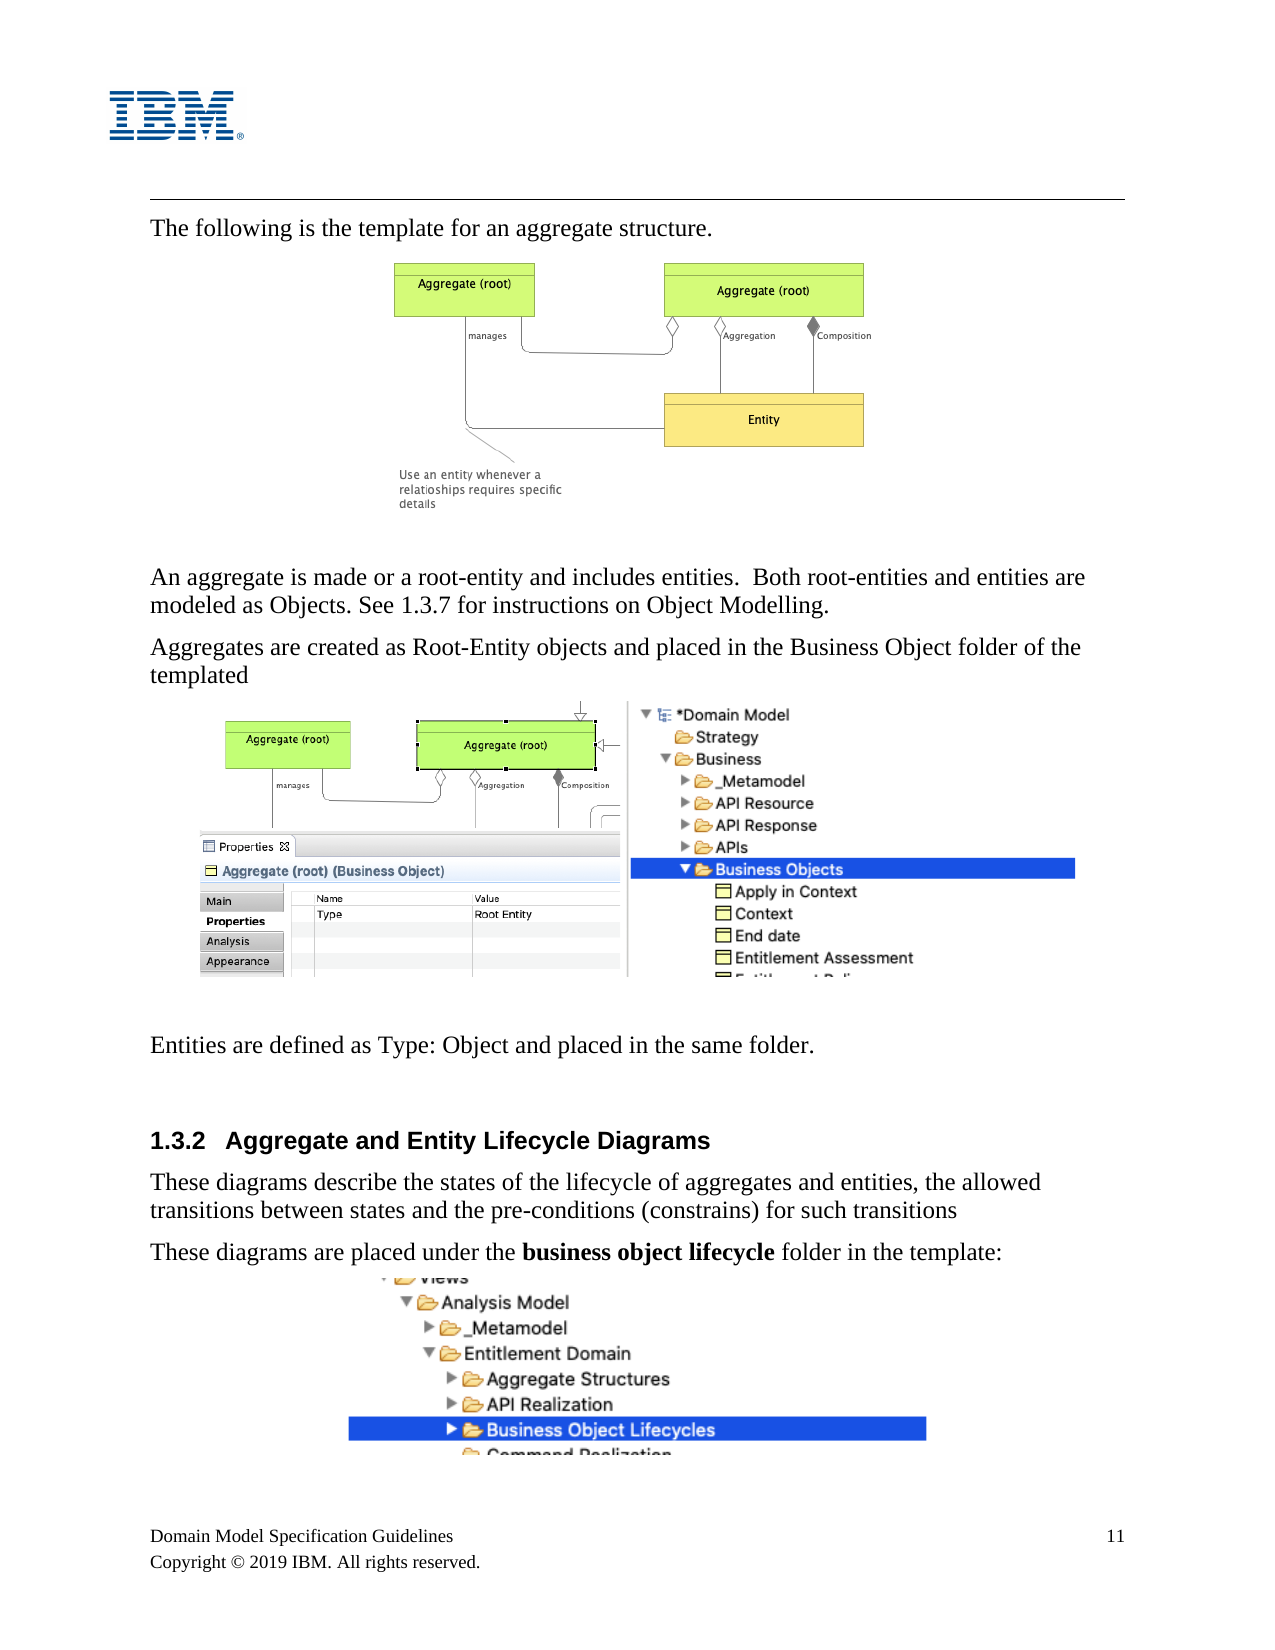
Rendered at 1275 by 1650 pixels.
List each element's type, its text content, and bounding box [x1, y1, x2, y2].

picture [384, 254, 891, 550]
picture [106, 87, 247, 144]
text Entities are defined as Type: Object and placed in the same folder. [150, 1031, 1125, 1059]
text These diagrams are placed under the business object lifecycle folder in the template: [150, 1237, 1125, 1266]
text The following is the template for an aggregate structure. [150, 213, 1125, 242]
picture [199, 701, 621, 977]
text These diagrams describe the states of the lifecycle of aggregates and entities, the allowed transitions between states and the pre-conditions (constrains) for such transitions [150, 1167, 1125, 1224]
text An aggregate is made or a root-entity and includes entities. Both root-entities and entities are modeled as Objects. See 7.9 for instructions on Object Modelling. [150, 562, 1125, 619]
subtitle Aggregate and Entity Lifecycle Diagrams [150, 1126, 1125, 1154]
text Aggregates are created as Root-Entity objects and placed in the Business Object folder of the templated [150, 632, 1125, 689]
picture [348, 1278, 927, 1455]
picture [626, 701, 1076, 977]
